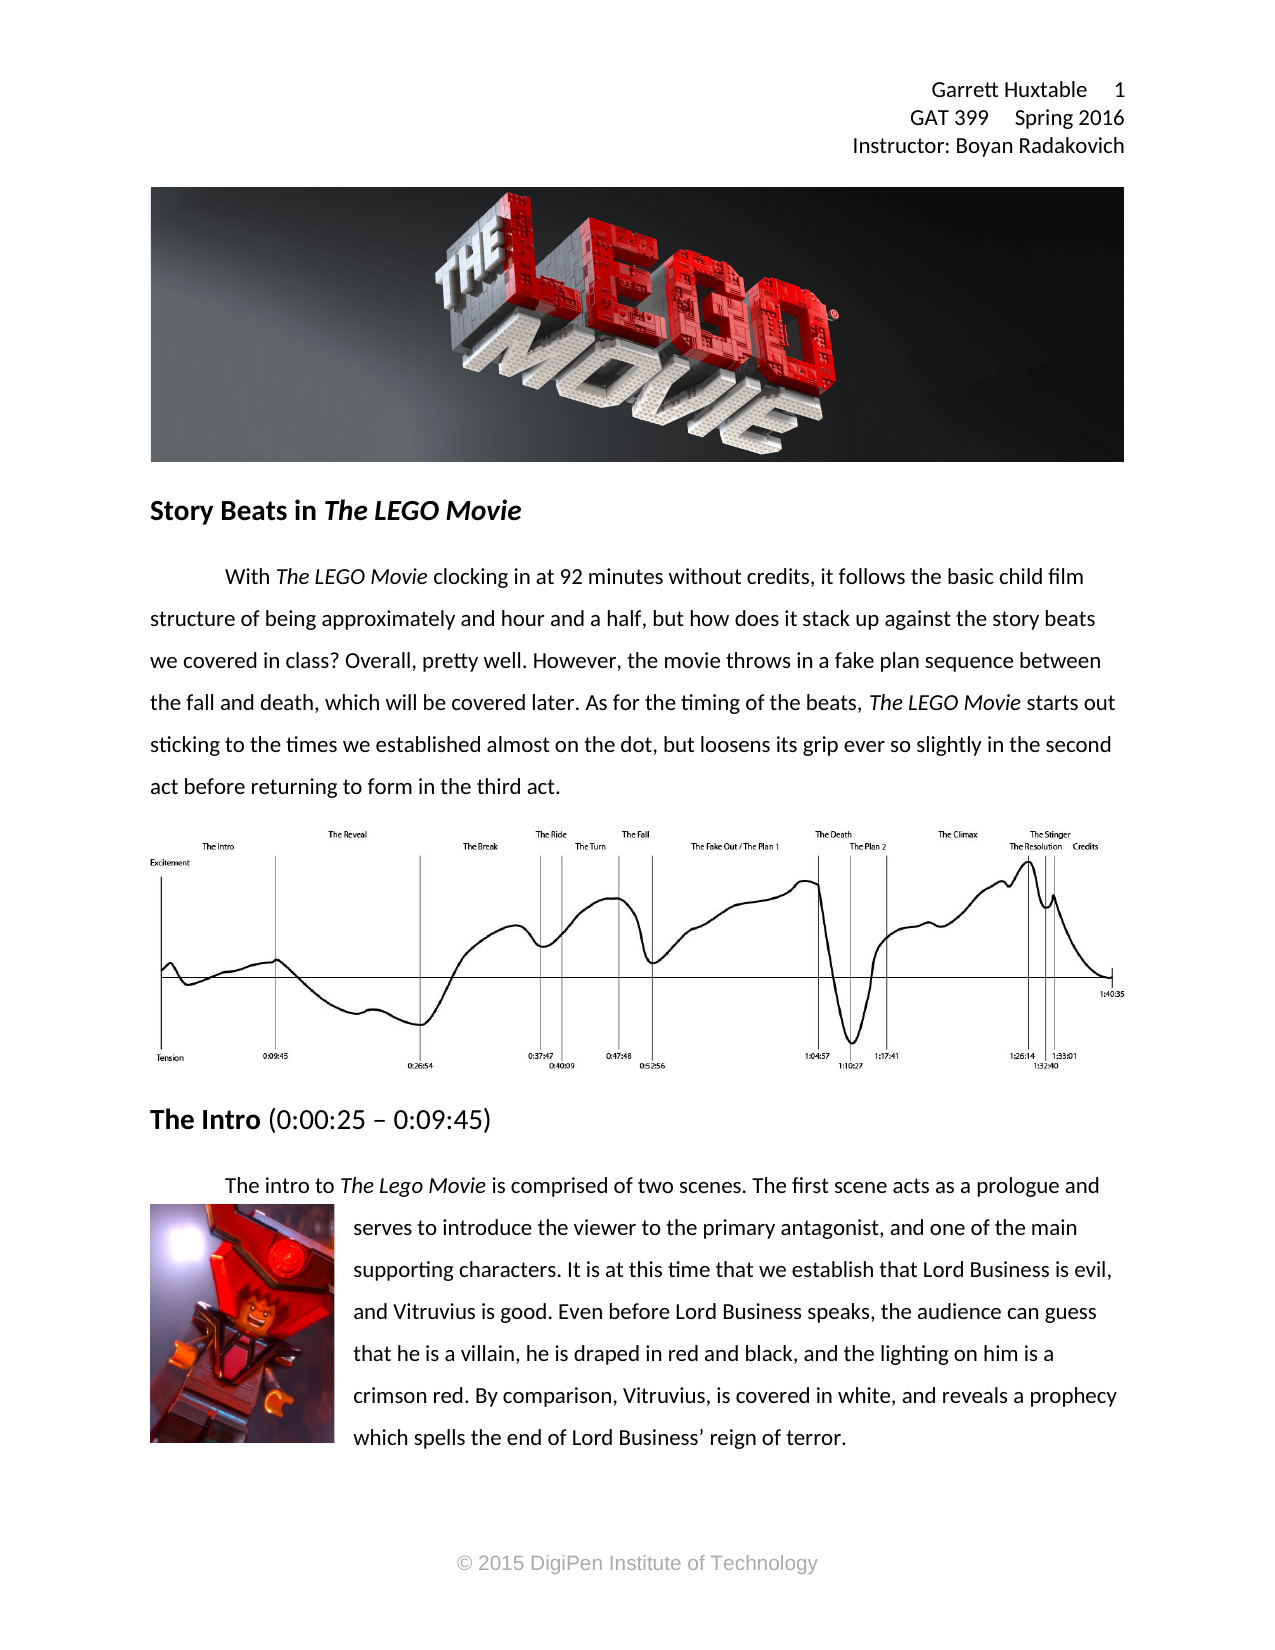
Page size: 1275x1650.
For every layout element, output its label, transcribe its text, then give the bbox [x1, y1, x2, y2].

picture [150, 830, 1125, 1071]
picture [150, 1204, 339, 1389]
text With The LEGO Movie clocking in at 92 minutes without credits, it follows the basic child film structure of being approximately and hour and a half, but how does it stack up against the story beats we covered in class? Overall, pretty well. However, the movie throws in a fake plan sequence between the fall and death, which will be covered later. As for the timing of the beats, The LEGO Movie starts out sticking to the times we established almost on the dot, but loosens its grip ever so slightly in the second act before returning to form in the third act. [150, 562, 1125, 800]
picture [150, 187, 1124, 462]
text The intro to The Lego Movie is comprised of two scenes. The first scene acts as a prologue and serves to introduce the viewer to the primary antagonist, and one of the main supporting characters. It is at this time that we establish that Lord Business is evil, and Vitruvius is good. Even before Lord Business speaks, the audience can guess that he is a villain, he is draped in red and black, and the lighting on him is a crimson red. By comparison, Vitruvius, is covered in white, and reveals a prophecy which spells the end of Lord Business’ reign of terror. [150, 1171, 1125, 1451]
text The Intro (0:00:25 – 0:09:45) [150, 1101, 1125, 1137]
text Story Beats in The LEGO Movie [150, 492, 1125, 527]
